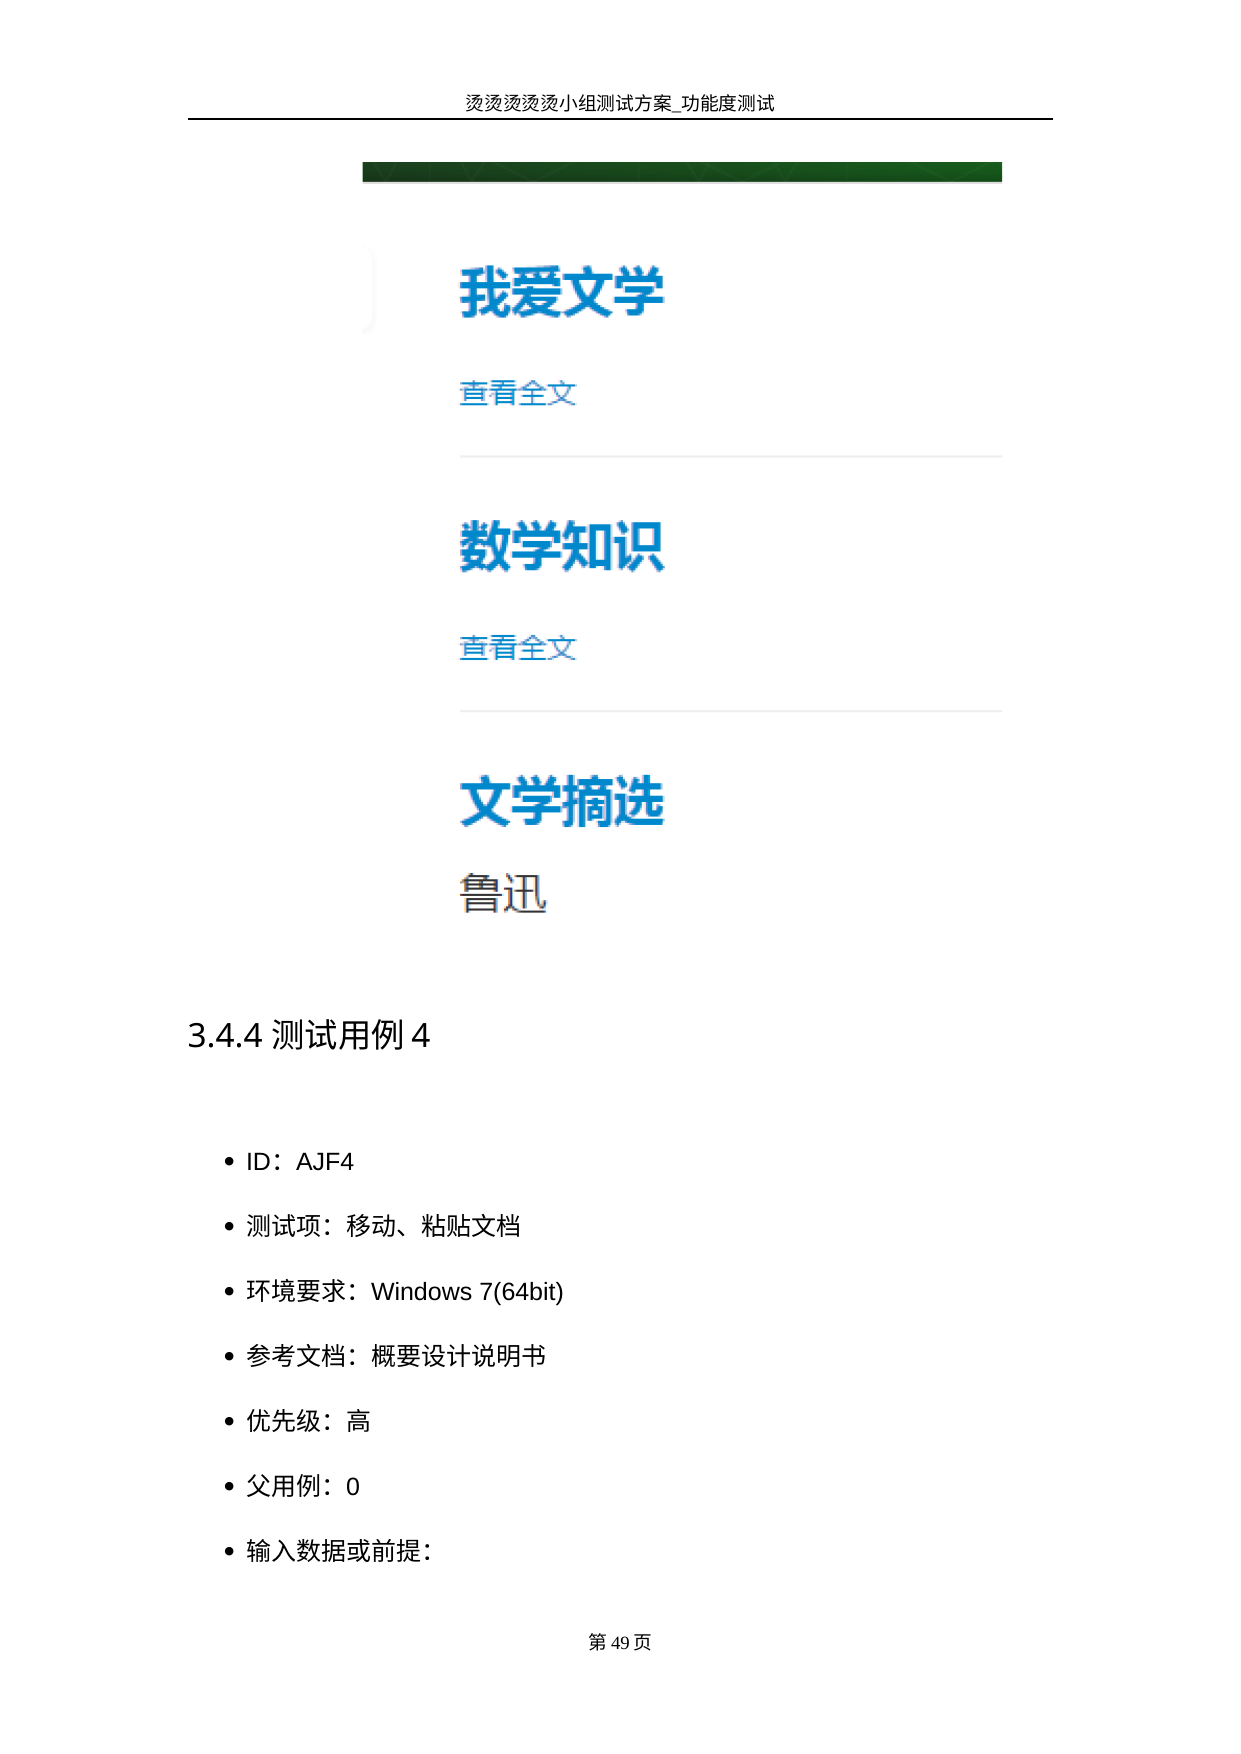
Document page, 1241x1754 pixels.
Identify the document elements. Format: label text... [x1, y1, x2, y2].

picture [362, 162, 1003, 944]
list 测试项：移动、粘贴文档 [225, 1192, 1053, 1257]
subtitle 3.4.4 测试用例4 [187, 1002, 1053, 1067]
list 环境要求：Windows 7(64bit) [225, 1257, 1053, 1322]
list 父用例：0 [225, 1452, 1053, 1517]
list 参考文档：概要设计说明书 [225, 1322, 1053, 1387]
list 输入数据或前提： [225, 1517, 1053, 1582]
list ID：AJF4 [225, 1127, 1053, 1192]
list 优先级：高 [225, 1387, 1053, 1452]
